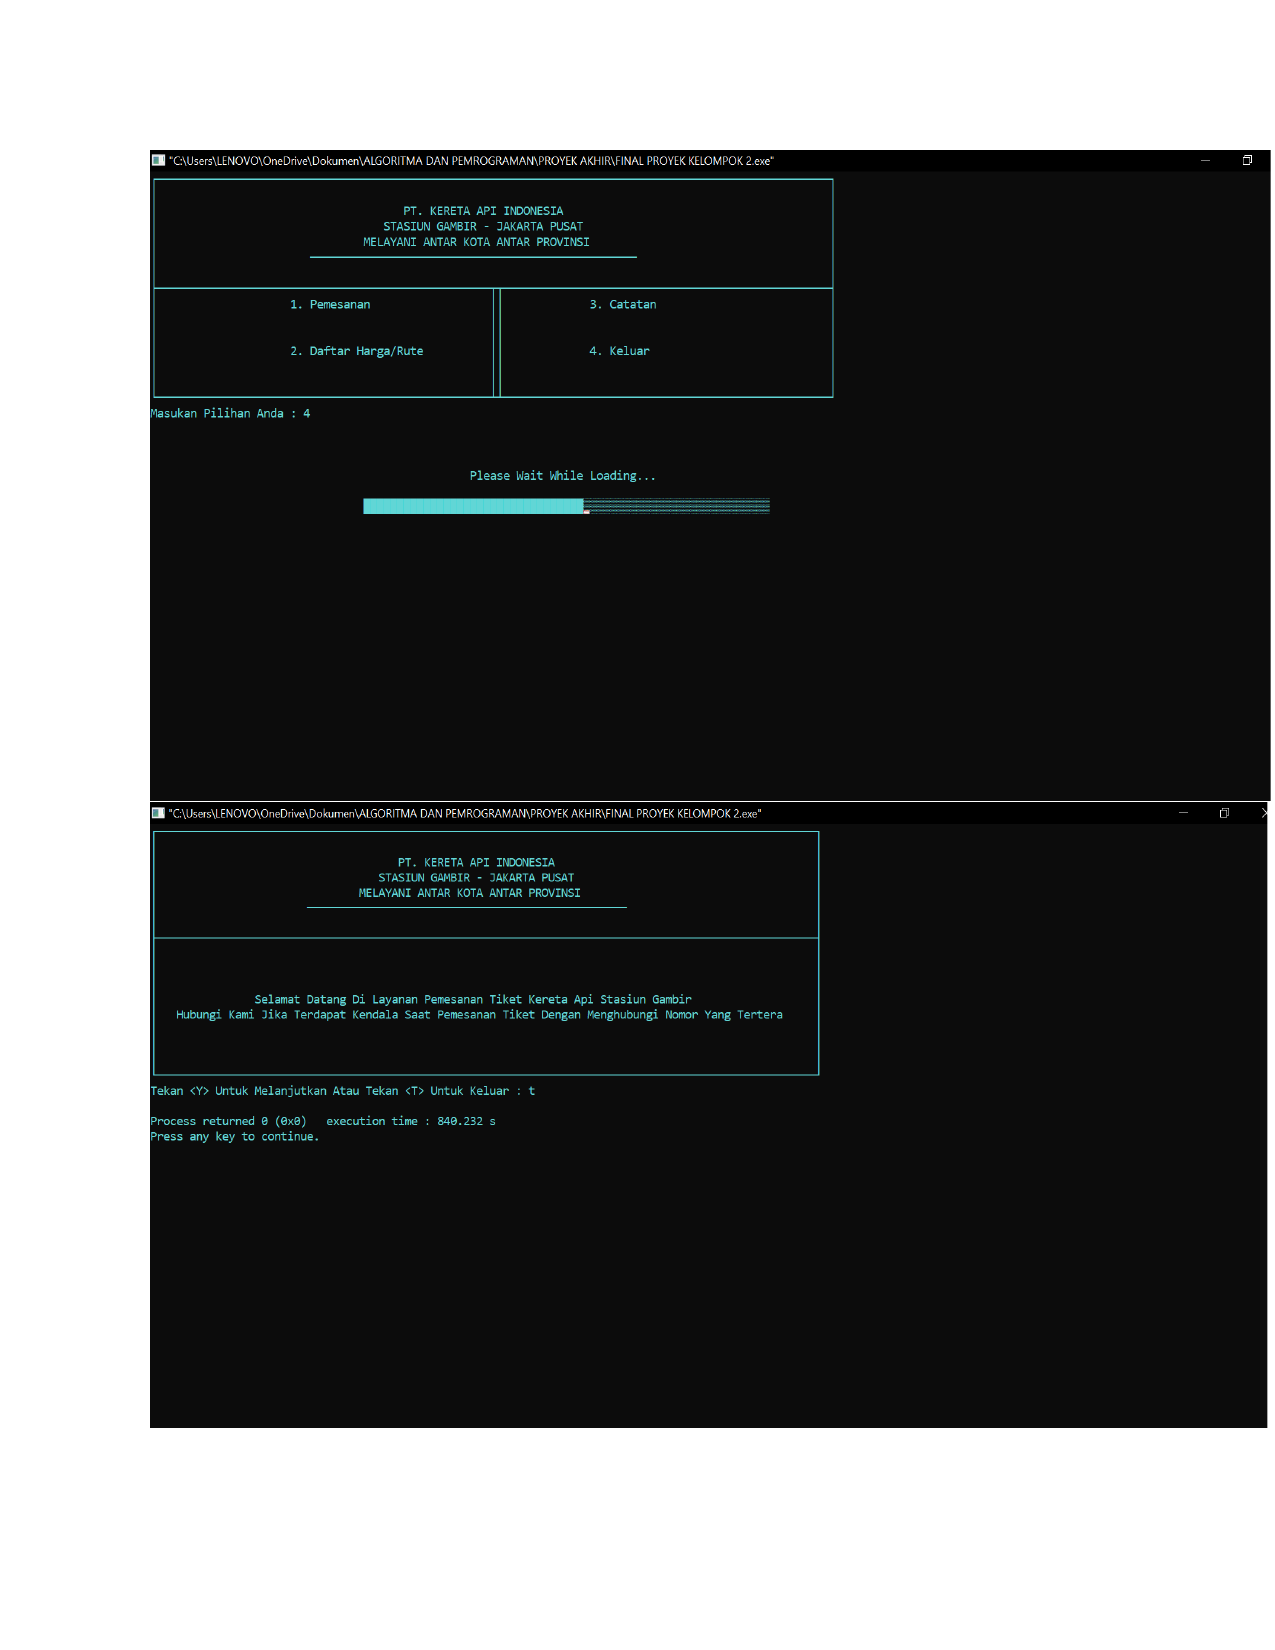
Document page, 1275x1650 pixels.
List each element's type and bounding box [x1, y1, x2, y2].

picture [150, 150, 1271, 801]
picture [150, 802, 1268, 1428]
